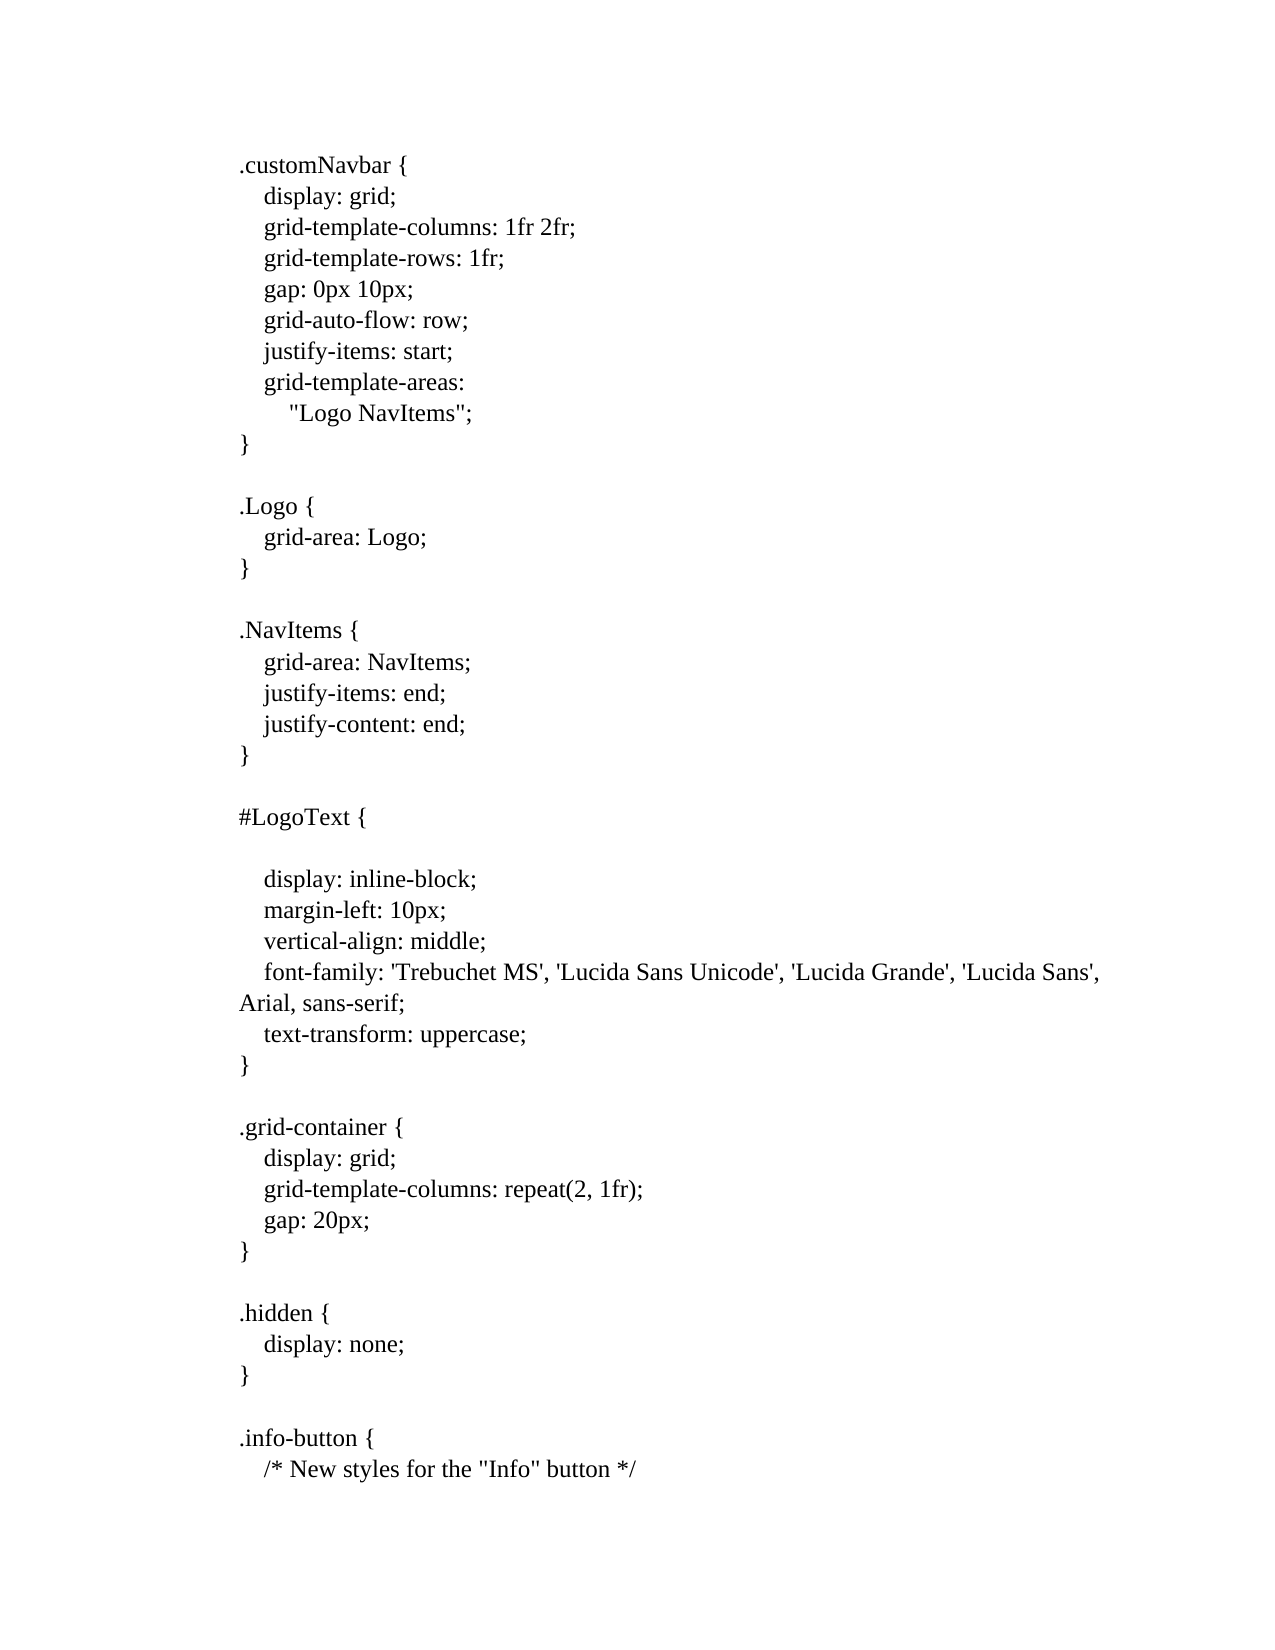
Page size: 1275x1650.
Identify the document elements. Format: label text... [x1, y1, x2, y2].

text } [239, 553, 1125, 582]
text font-family: 'Trebuchet MS', 'Lucida Sans Unicode', 'Lucida Grande', 'Lucida Sans', Arial, sans-serif; [239, 957, 1125, 1017]
text text-transform: uppercase; [239, 1019, 1125, 1048]
text .grid-container { [239, 1112, 1125, 1141]
text grid-template-columns: 1fr 2fr; [239, 212, 1125, 241]
text .info-button { [239, 1423, 1125, 1451]
text #LogoText { [239, 802, 1125, 831]
text justify-items: start; [239, 336, 1125, 365]
text } [239, 1050, 1125, 1079]
text /* New styles for the "Info" button */ [239, 1454, 1125, 1482]
text display: grid; [239, 1143, 1125, 1172]
text grid-template-columns: repeat(2, 1fr); [239, 1174, 1125, 1203]
text } [239, 429, 1125, 458]
text "Logo NavItems"; [239, 398, 1125, 427]
text display: inline-block; [239, 864, 1125, 893]
text .Logo { [239, 491, 1125, 520]
text .customNavbar { [239, 150, 1125, 179]
text gap: 20px; [239, 1205, 1125, 1234]
text display: none; [239, 1329, 1125, 1358]
text grid-auto-flow: row; [239, 305, 1125, 334]
text justify-items: end; [239, 678, 1125, 706]
text } [239, 1236, 1125, 1265]
text margin-left: 10px; [239, 895, 1125, 924]
text .NavItems { [239, 616, 1125, 644]
text grid-template-rows: 1fr; [239, 243, 1125, 272]
text display: grid; [239, 181, 1125, 210]
text .hidden { [239, 1298, 1125, 1327]
text } [239, 1361, 1125, 1389]
text justify-content: end; [239, 709, 1125, 737]
text grid-template-areas: [239, 367, 1125, 396]
text grid-area: Logo; [239, 522, 1125, 551]
text grid-area: NavItems; [239, 647, 1125, 675]
text vertical-align: middle; [239, 926, 1125, 955]
text gap: 0px 10px; [239, 274, 1125, 303]
text } [239, 740, 1125, 768]
